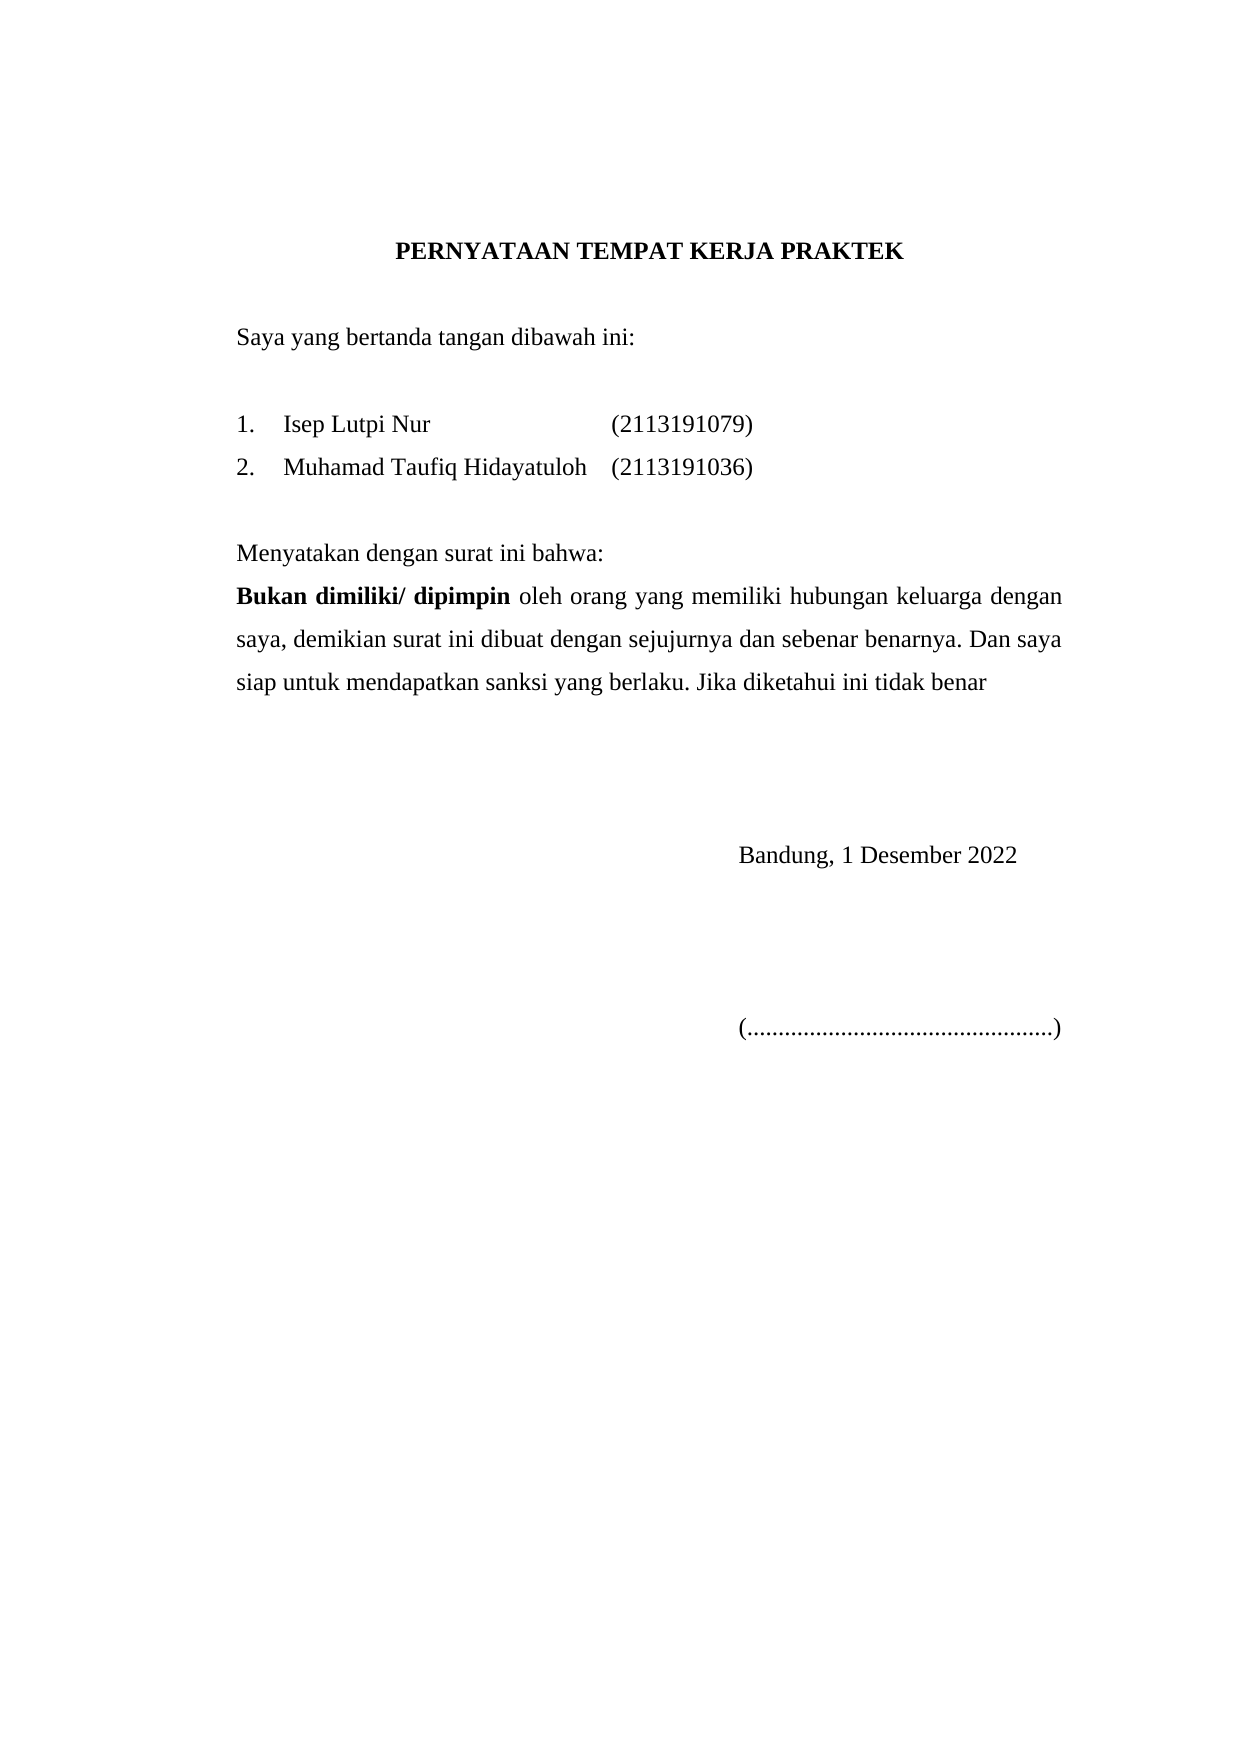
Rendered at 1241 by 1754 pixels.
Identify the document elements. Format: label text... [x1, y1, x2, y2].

text PERNYATAAN TEMPAT KERJA PRAKTEK [236, 236, 1063, 265]
list Isep Lutpi Nur (2113191079) [236, 409, 1063, 437]
text Saya yang bertanda tangan dibawah ini: [236, 322, 1063, 351]
text Bandung, 1 Desember 2022 [738, 840, 1063, 869]
text Menyatakan dengan surat ini bahwa: [236, 538, 1063, 567]
text Bukan dimiliki/ dipimpin oleh orang yang memiliki hubungan keluarga dengan saya, demikian surat ini dibuat dengan sejujurnya dan sebenar benarnya. Dan saya siap untuk mendapatkan sanksi yang berlaku. Jika diketahui ini tidak benar [236, 581, 1063, 696]
list Muhamad Taufiq Hidayatuloh (2113191036) [236, 452, 1063, 481]
text (.................................................) [738, 1012, 1063, 1041]
